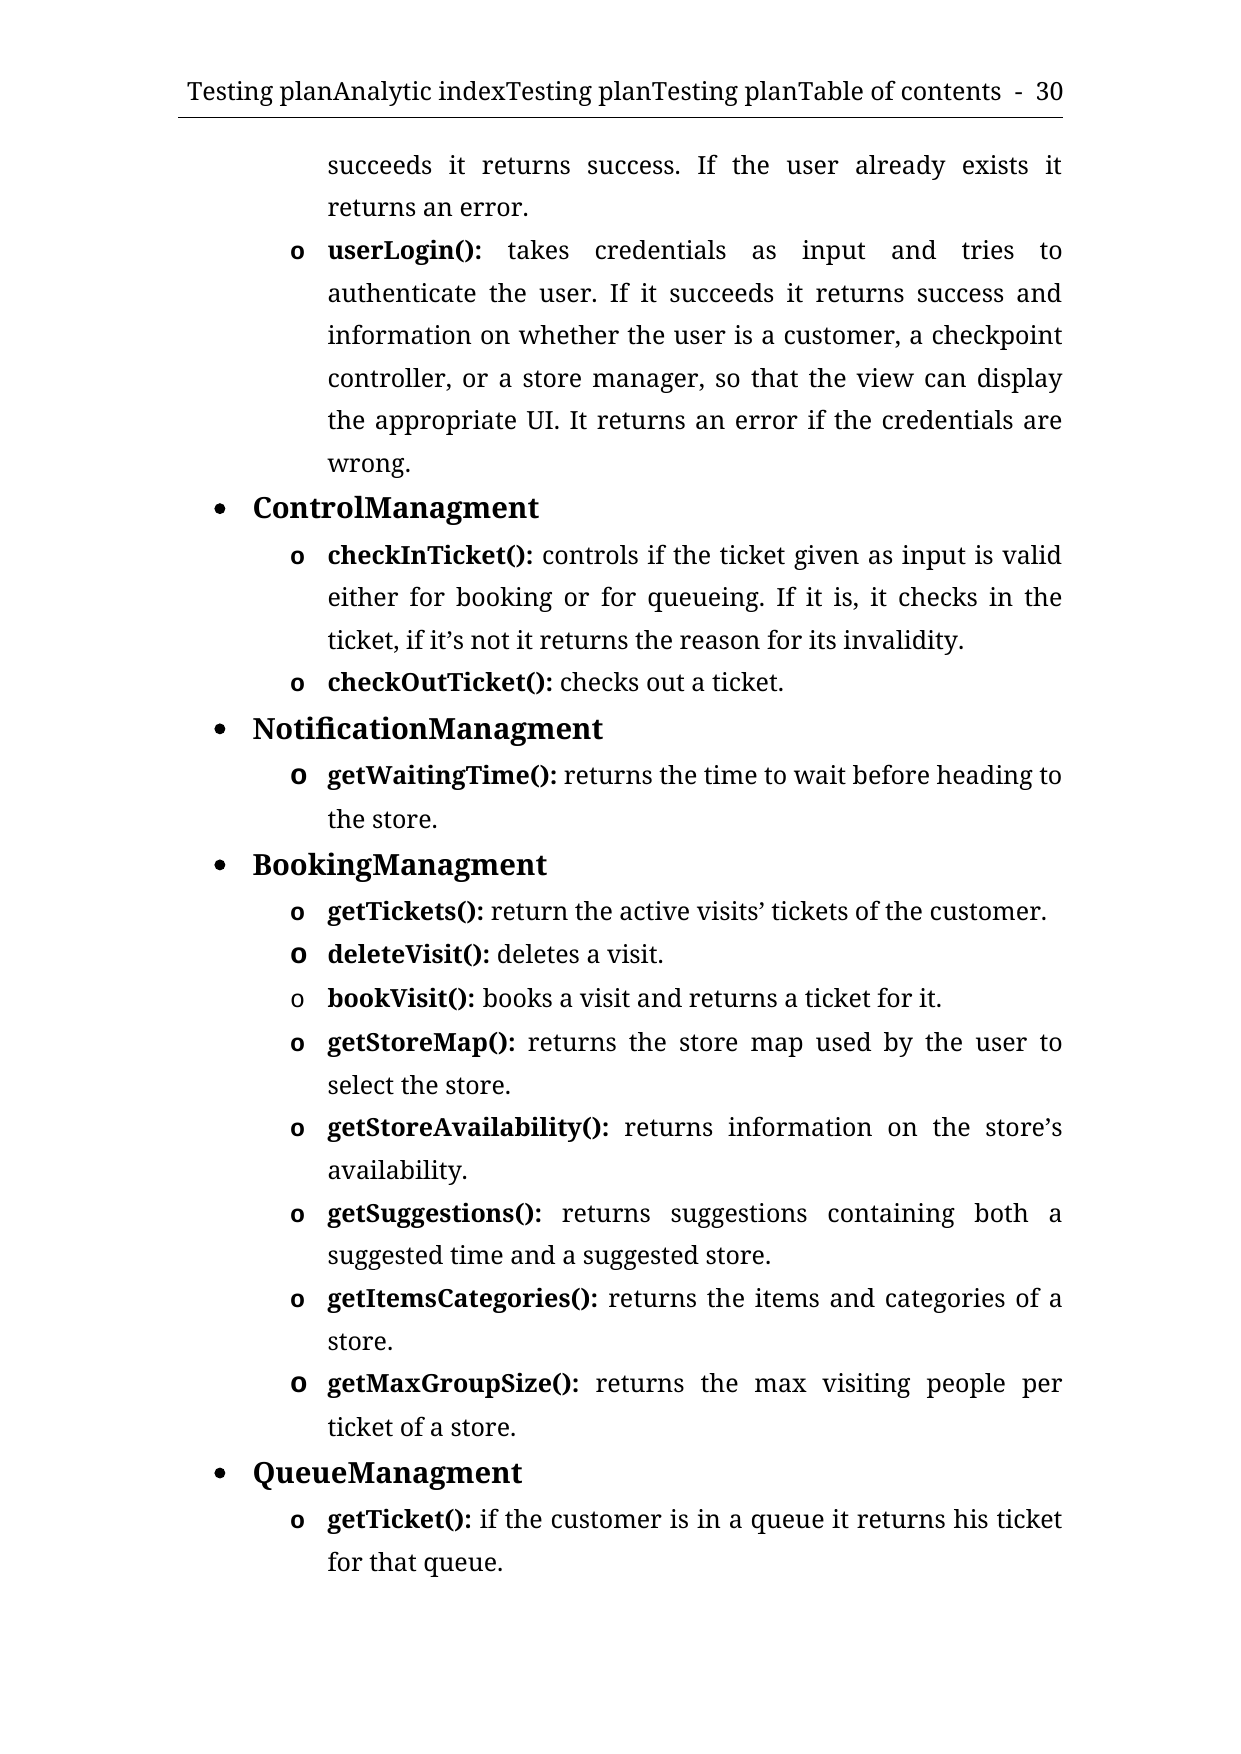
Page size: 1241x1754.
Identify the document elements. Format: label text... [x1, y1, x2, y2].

list getMaxGroupSize(): returns the max visiting people per ticket of a store. [290, 1366, 1063, 1444]
list getStoreAvailability(): returns information on the store’s availability. [290, 1110, 1063, 1187]
list getTicket(): if the customer is in a queue it returns his ticket for that queue. [290, 1502, 1063, 1578]
list ControlManagment [215, 488, 1063, 527]
list NotificationManagment [215, 708, 1063, 748]
list getWaitingTime(): returns the time to wait before heading to the store. [290, 757, 1063, 836]
list getTickets(): return the active visits’ tickets of the customer. [290, 893, 1063, 928]
list QueueManagment [215, 1452, 1063, 1492]
list checkInTicket(): controls if the ticket given as input is valid either for booking or for queueing. If it is, it checks in the ticket, if it’s not it returns the reason for its invalidity. [290, 537, 1063, 657]
list bookVisit(): books a visit and returns a ticket for it. [290, 981, 1063, 1015]
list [290, 148, 1063, 224]
list checkOutTicket(): checks out a ticket. [290, 665, 1063, 699]
list deleteVisit(): deletes a visit. [290, 936, 1063, 972]
list getStoreMap(): returns the store map used by the user to select the store. [290, 1025, 1063, 1102]
list BookingManagment [215, 844, 1063, 884]
list getItemsCategories(): returns the items and categories of a store. [290, 1281, 1063, 1357]
list getSuggestions(): returns suggestions containing both a suggested time and a suggested store. [290, 1195, 1063, 1272]
list userLogin(): takes credentials as input and tries to authenticate the user. If it succeeds it returns success and information on whether the user is a customer, a checkpoint controller, or a store manager, so that the view can display the appropriate UI. It returns an error if the credentials are wrong. [290, 233, 1063, 479]
